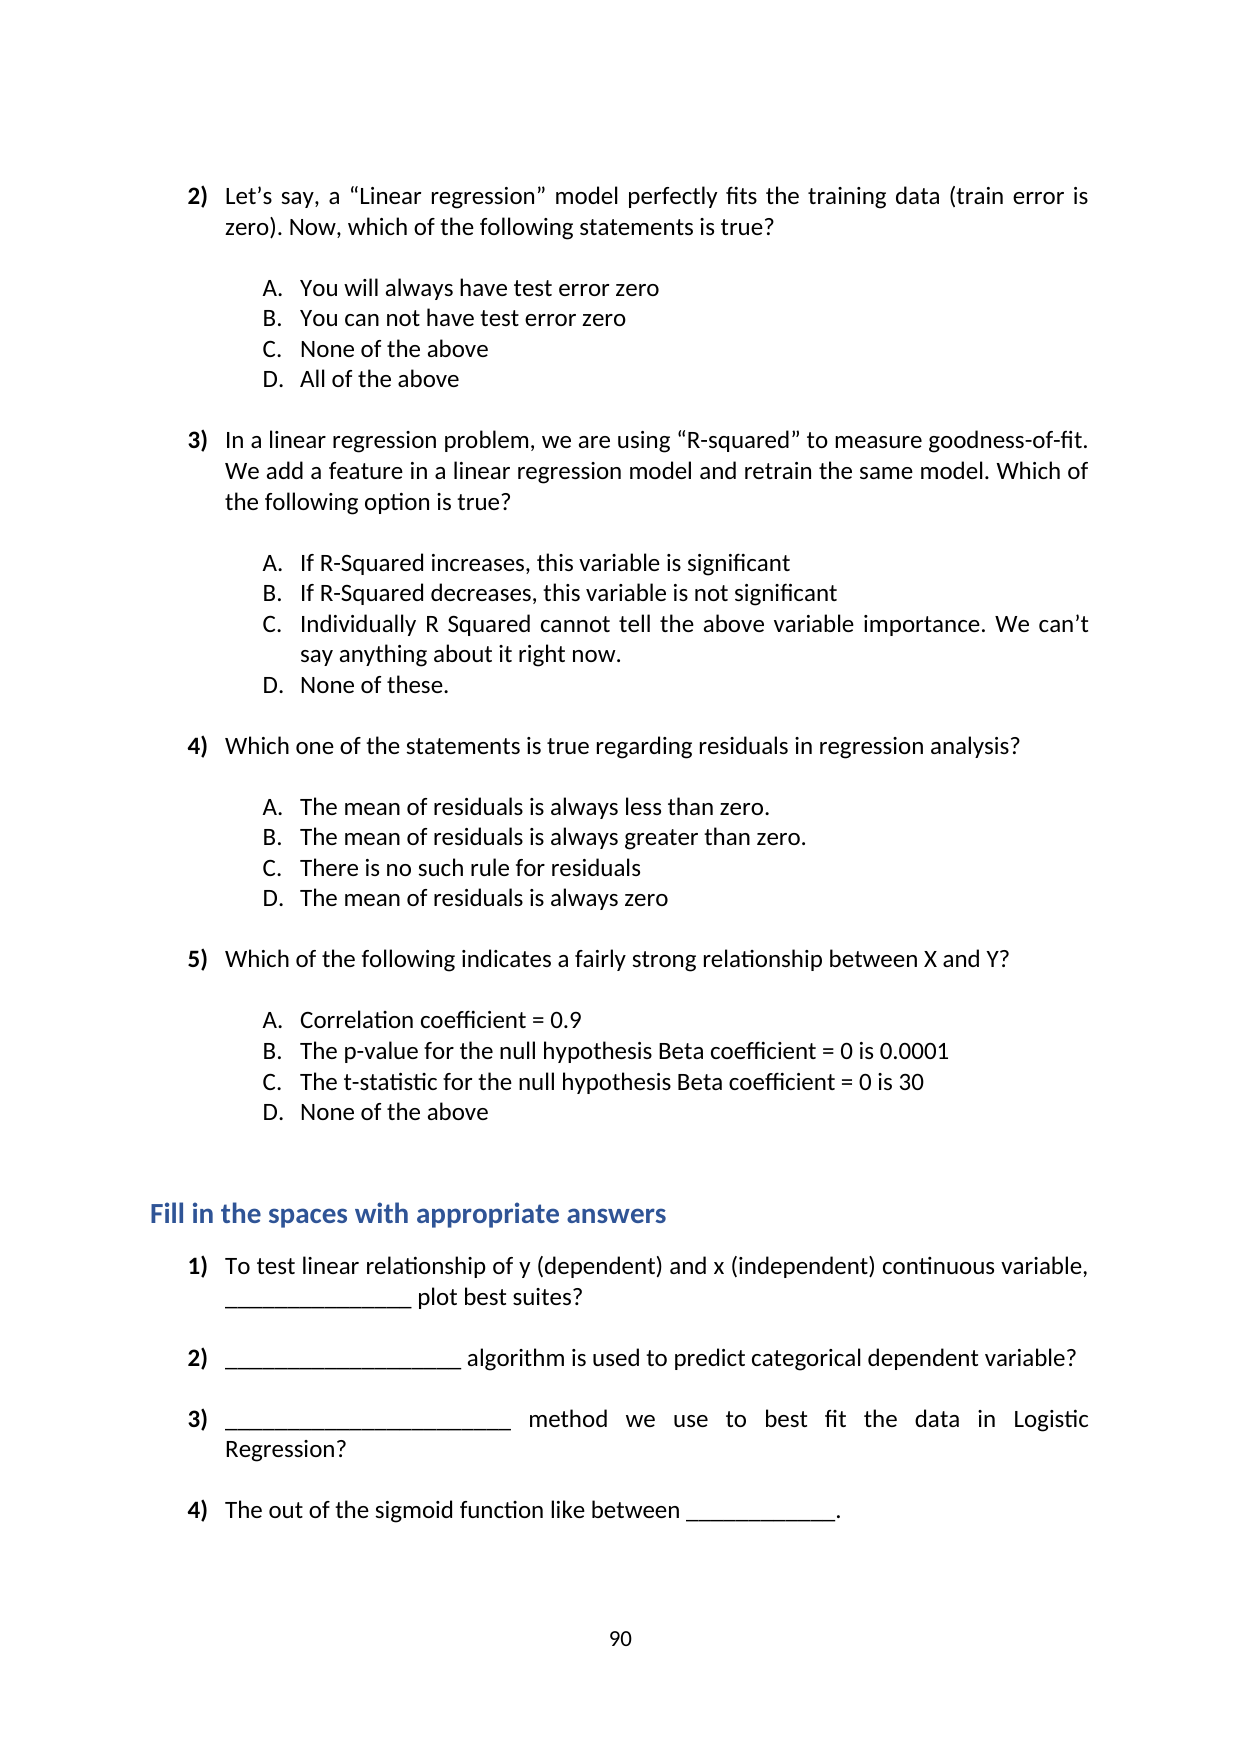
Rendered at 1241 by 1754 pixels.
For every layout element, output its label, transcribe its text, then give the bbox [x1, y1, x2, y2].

list ___________________ algorithm is used to predict categorical dependent variable? [187, 1342, 1090, 1372]
list Let’s say, a “Linear regression” model perfectly fits the training data (train error is zero). Now, which of the following statements is true? [187, 181, 1090, 242]
list Correlation coefficient = 0.9 [262, 1004, 1090, 1035]
list Individually R Squared cannot tell the above variable importance. We can’t say anything about it right now. [262, 608, 1090, 669]
list There is no such rule for residuals [262, 852, 1090, 882]
list The t-statistic for the null hypothesis Beta coefficient = 0 is 30 [262, 1066, 1090, 1096]
list The mean of residuals is always greater than zero. [262, 821, 1090, 852]
list None of the above [262, 333, 1090, 364]
list The out of the sigmoid function like between ____________. [187, 1494, 1090, 1525]
list Which one of the statements is true regarding residuals in regression analysis? [187, 730, 1090, 760]
list All of the above [262, 364, 1090, 394]
list In a linear regression problem, we are using “R-squared” to measure goodness-of-fit. We add a feature in a linear regression model and retrain the same model. Which of the following option is true? [187, 425, 1090, 516]
list You can not have test error zero [262, 303, 1090, 333]
list The mean of residuals is always less than zero. [262, 791, 1090, 821]
list The mean of residuals is always zero [262, 882, 1090, 913]
text Fill in the spaces with appropriate answers [150, 1195, 1090, 1231]
list Which of the following indicates a fairly strong relationship between X and Y? [187, 943, 1090, 974]
list If R-Squared decreases, this variable is not significant [262, 577, 1090, 608]
list None of these. [262, 669, 1090, 699]
list None of the above [262, 1096, 1090, 1127]
list _______________________ method we use to best fit the data in Logistic Regression? [187, 1403, 1090, 1464]
list To test linear relationship of y (dependent) and x (independent) continuous variable, _______________ plot best suites? [187, 1250, 1090, 1311]
list The p-value for the null hypothesis Beta coefficient = 0 is 0.0001 [262, 1035, 1090, 1066]
list You will always have test error zero [262, 272, 1090, 303]
list If R-Squared increases, this variable is significant [262, 547, 1090, 577]
